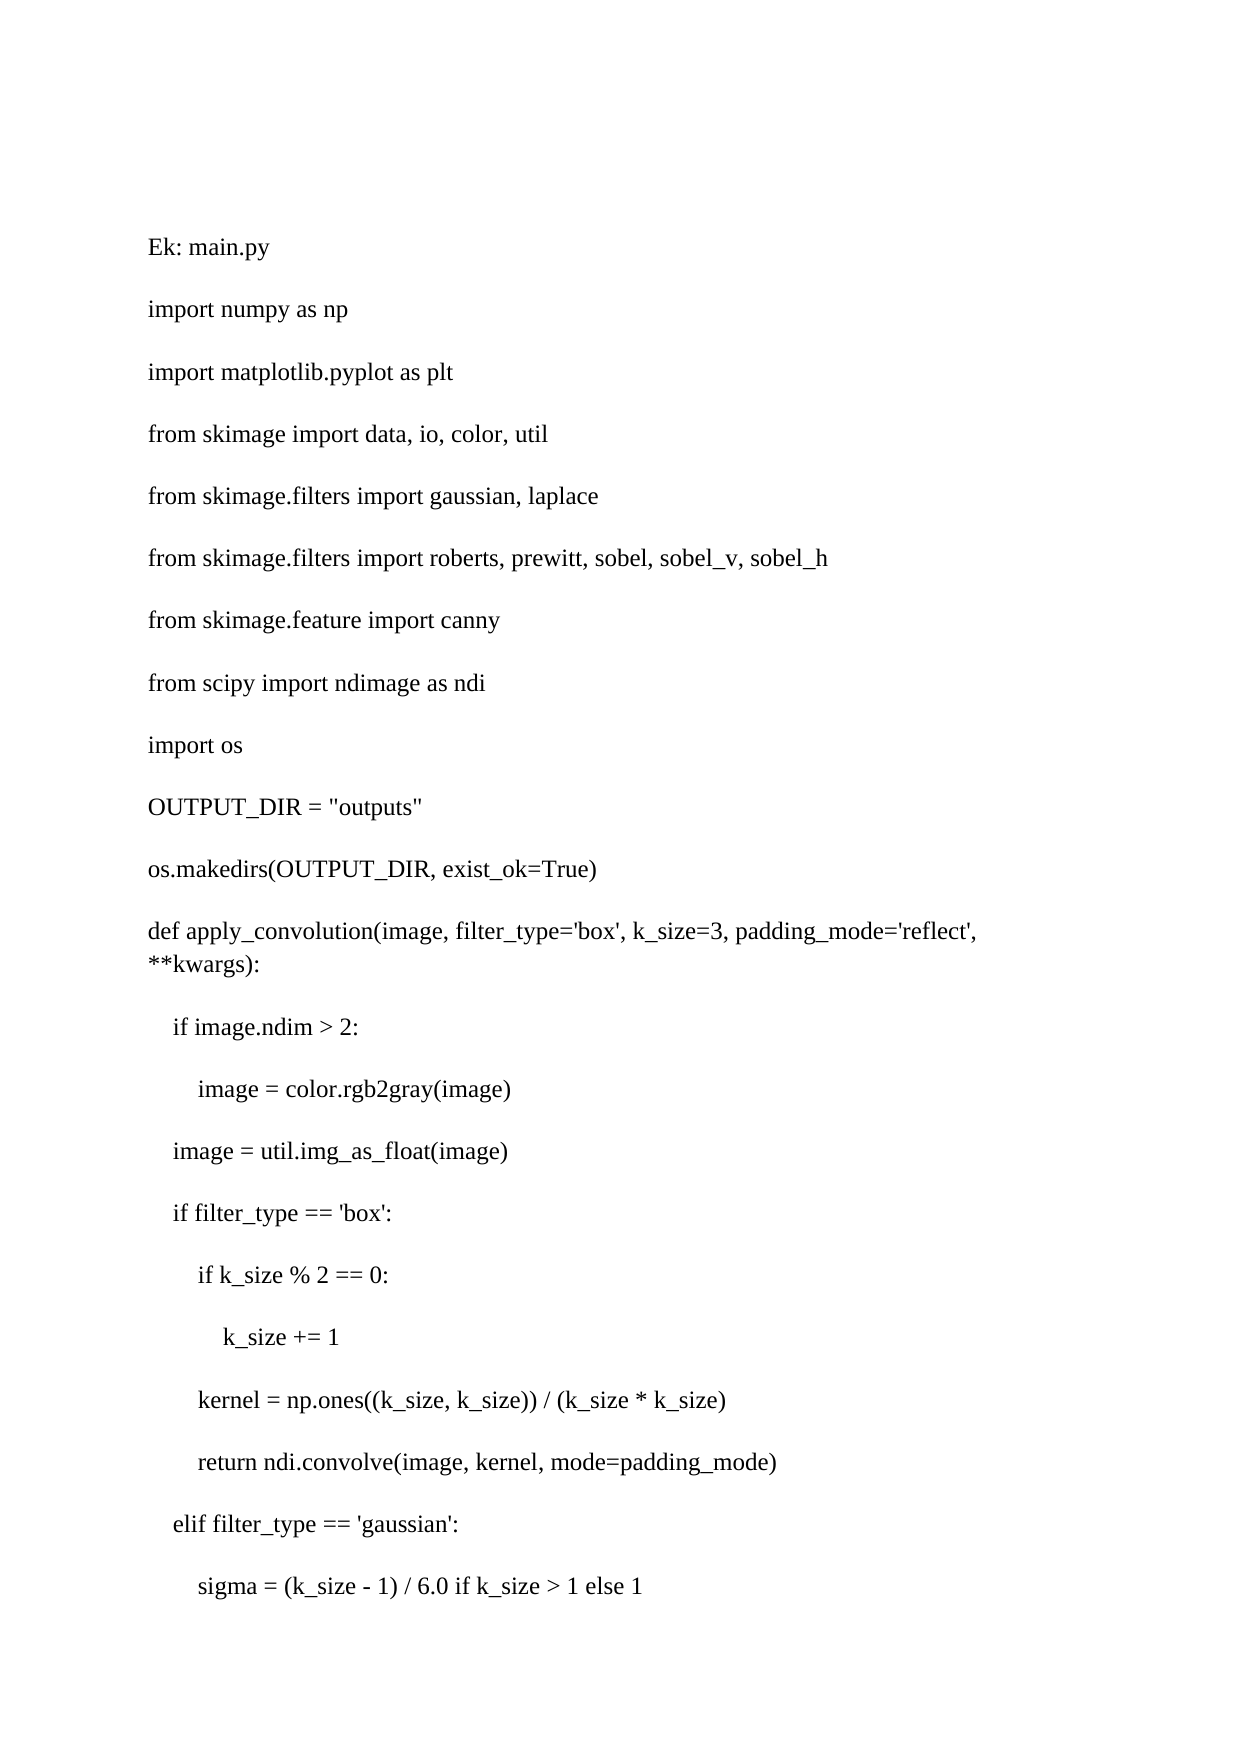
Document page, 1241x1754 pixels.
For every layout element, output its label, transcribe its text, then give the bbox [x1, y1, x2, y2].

text from skimage.feature import canny [148, 605, 1093, 634]
text import numpy as np [148, 294, 1093, 323]
text from skimage import data, io, color, util [148, 419, 1093, 448]
text kernel = np.ones((k_size, k_size)) / (k_size * k_size) [148, 1385, 1093, 1413]
text def apply_convolution(image, filter_type='box', k_size=3, padding_mode='reflect', **kwargs): [148, 916, 1093, 978]
text os.makedirs(OUTPUT_DIR, exist_ok=True) [148, 854, 1093, 883]
text OUTPUT_DIR = "outputs" [148, 792, 1093, 821]
text k_size += 1 [148, 1322, 1093, 1351]
text from skimage.filters import gaussian, laplace [148, 481, 1093, 510]
text if filter_type == 'box': [148, 1198, 1093, 1227]
text if k_size % 2 == 0: [148, 1260, 1093, 1289]
text if image.ndim > 2: [148, 1012, 1093, 1040]
text return ndi.convolve(image, kernel, mode=padding_mode) [148, 1447, 1093, 1476]
text elif filter_type == 'gaussian': [148, 1509, 1093, 1538]
text image = util.img_as_float(image) [148, 1136, 1093, 1165]
text Ek: main.py [148, 232, 1093, 261]
text image = color.rgb2gray(image) [148, 1074, 1093, 1102]
text import matplotlib.pyplot as plt [148, 357, 1093, 385]
text sigma = (k_size - 1) / 6.0 if k_size > 1 else 1 [148, 1571, 1093, 1600]
text from scipy import ndimage as ndi [148, 668, 1093, 696]
text import os [148, 730, 1093, 758]
text from skimage.filters import roberts, prewitt, sobel, sobel_v, sobel_h [148, 543, 1093, 572]
